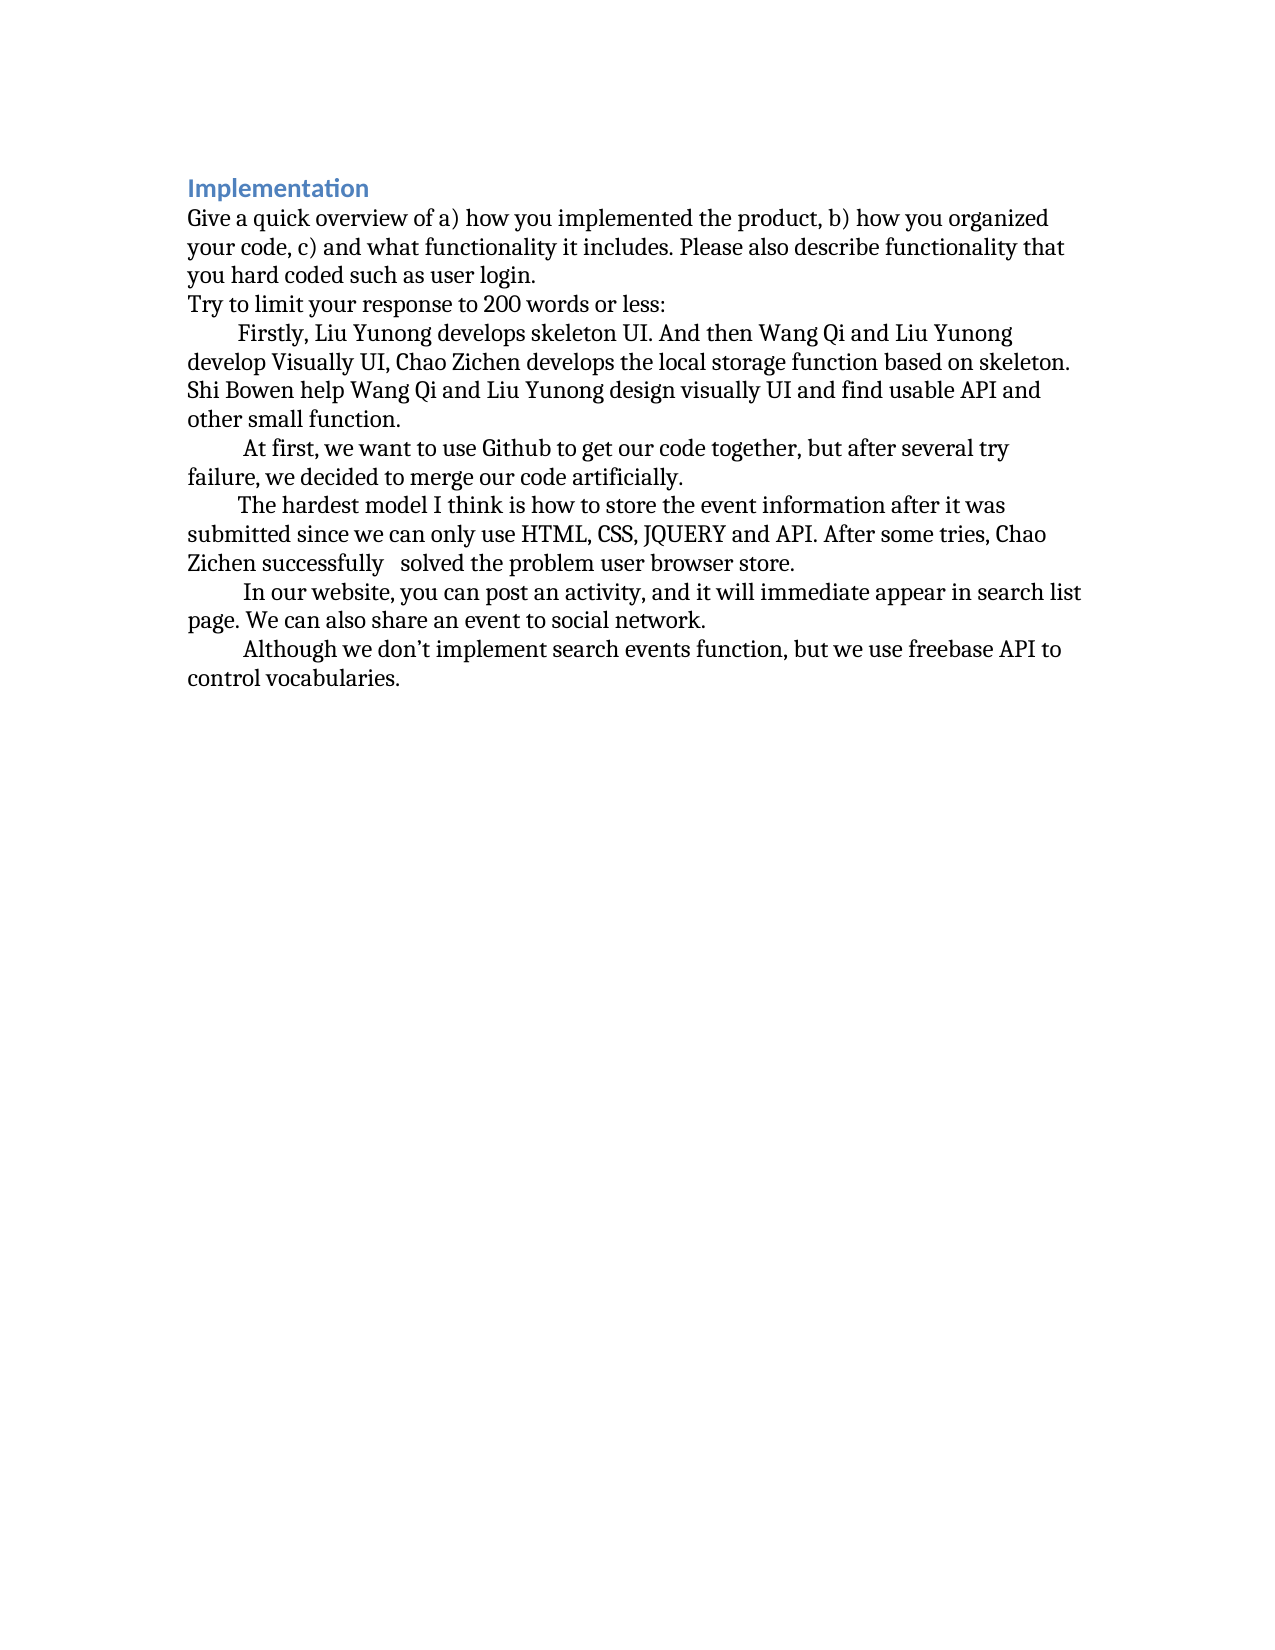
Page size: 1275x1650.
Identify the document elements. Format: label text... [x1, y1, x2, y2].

text Give a quick overview of a) how you implemented the product, b) how you organized your code, c) and what functionality it includes. Please also describe functionality that you hard coded such as user login. [187, 204, 1087, 290]
text At first, we want to use Github to get our code together, but after several try failure, we decided to merge our code artificially. [187, 434, 1087, 491]
text Try to limit your response to 200 words or less: [187, 290, 1087, 319]
text Although we don’t implement search events function, but we use freebase API to control vocabularies. [187, 635, 1087, 693]
text Firstly, Liu Yunong develops skeleton UI. And then Wang Qi and Liu Yunong develop Visually UI, Chao Zichen develops the local storage function based on skeleton. Shi Bowen help Wang Qi and Liu Yunong design visually UI and find usable API and other small function. [187, 319, 1087, 434]
text The hardest model I think is how to store the event information after it was submitted since we can only use HTML, CSS, JQUERY and API. After some tries, Chao Zichen successfully solved the problem user browser store. [187, 491, 1087, 578]
subtitle Implementation [187, 171, 1087, 204]
text In our website, you can post an activity, and it will immediate appear in search list page. We can also share an event to social network. [187, 578, 1087, 635]
